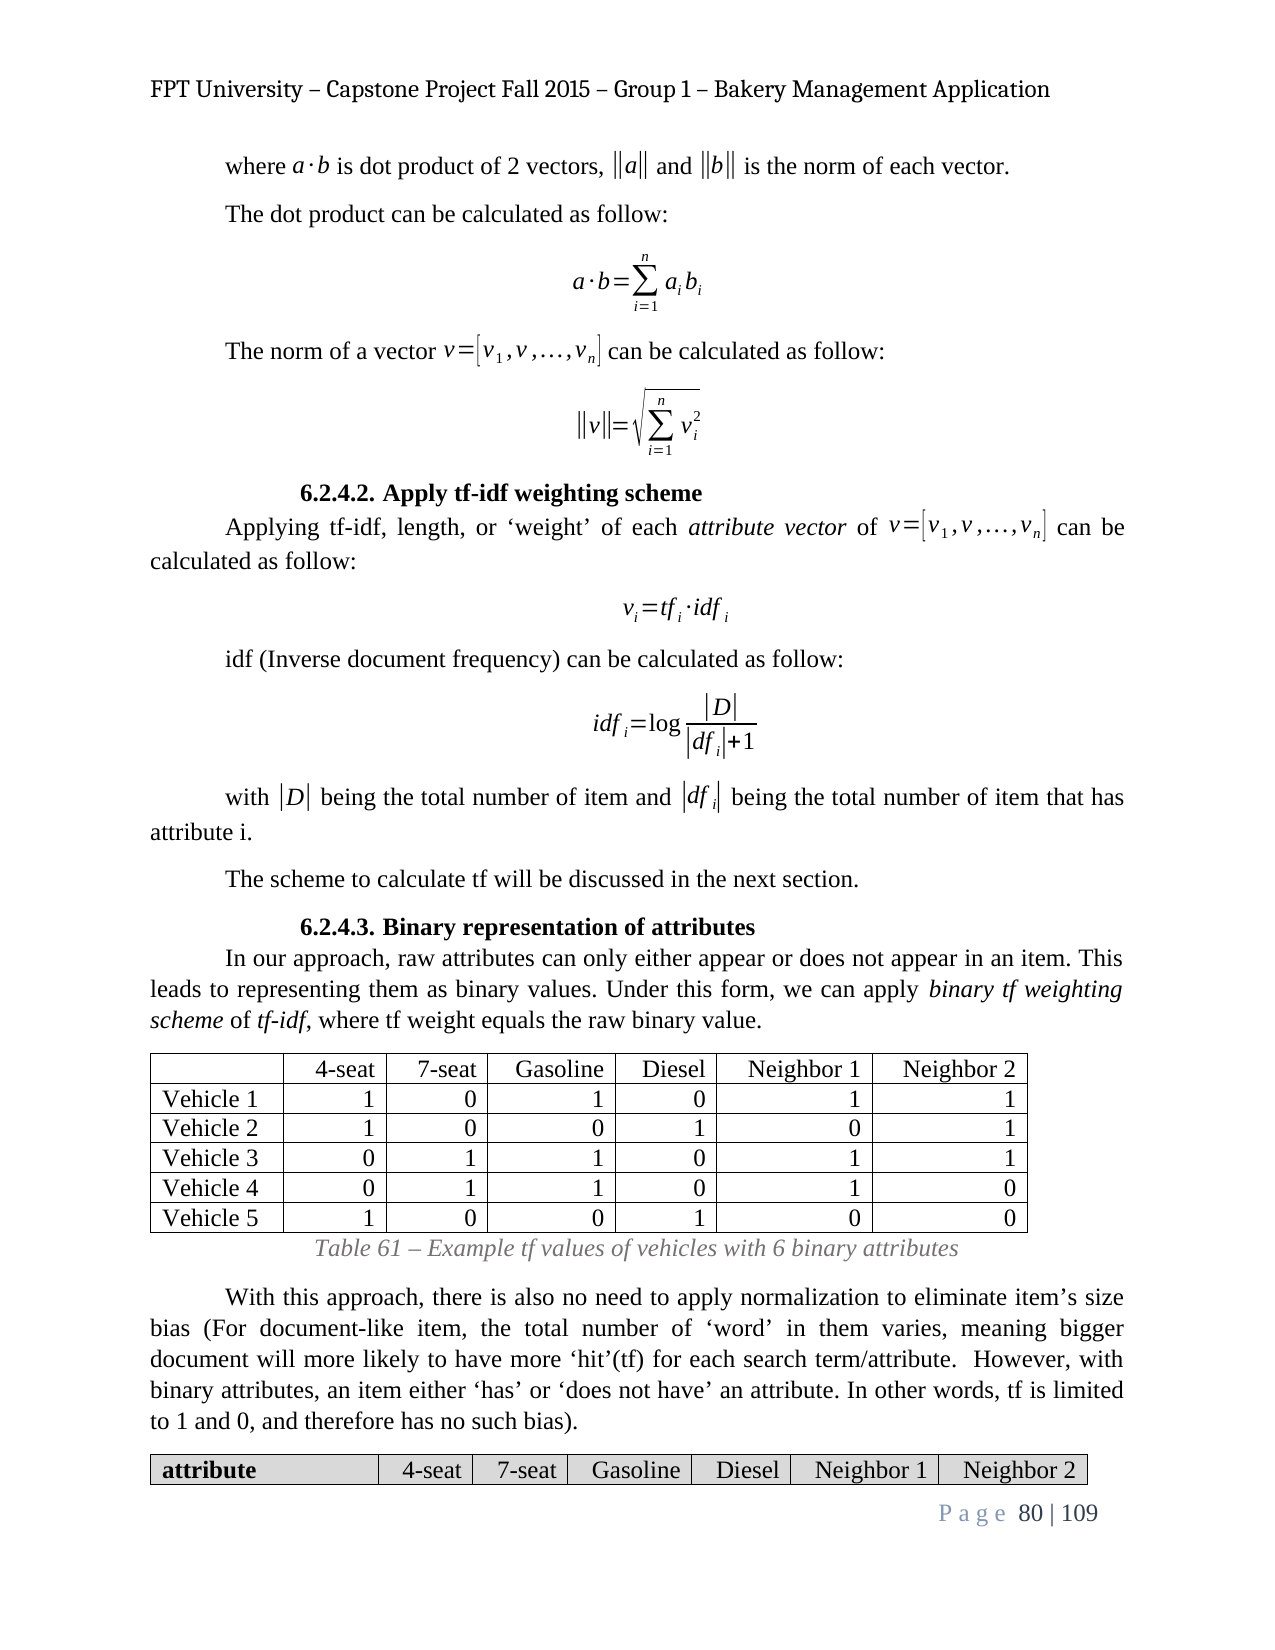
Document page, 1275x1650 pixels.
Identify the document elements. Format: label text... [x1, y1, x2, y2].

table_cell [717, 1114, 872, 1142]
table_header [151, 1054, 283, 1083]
text with being the total number of item and being the total number of item that has attribute i. [150, 780, 1125, 845]
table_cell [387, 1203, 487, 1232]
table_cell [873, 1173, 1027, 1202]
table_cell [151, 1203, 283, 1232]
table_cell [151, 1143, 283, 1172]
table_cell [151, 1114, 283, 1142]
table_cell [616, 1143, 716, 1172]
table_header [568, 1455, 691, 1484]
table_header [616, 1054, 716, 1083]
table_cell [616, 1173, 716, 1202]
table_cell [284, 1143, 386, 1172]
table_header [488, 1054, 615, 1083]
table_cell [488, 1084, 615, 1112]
text idf (Inverse document frequency) can be calculated as follow: [150, 644, 1125, 673]
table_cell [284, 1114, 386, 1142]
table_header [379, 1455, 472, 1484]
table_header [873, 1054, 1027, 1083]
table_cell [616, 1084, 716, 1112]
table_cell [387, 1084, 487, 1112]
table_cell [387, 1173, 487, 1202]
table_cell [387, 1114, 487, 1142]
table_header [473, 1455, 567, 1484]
text where is dot product of 2 vectors, and is the norm of each vector. [150, 150, 1125, 181]
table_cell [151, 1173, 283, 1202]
text Applying tf-idf, length, or ‘weight’ of each attribute vector of can be calculated as follow: [150, 509, 1125, 575]
subtitle Binary representation of attributes [300, 912, 1125, 941]
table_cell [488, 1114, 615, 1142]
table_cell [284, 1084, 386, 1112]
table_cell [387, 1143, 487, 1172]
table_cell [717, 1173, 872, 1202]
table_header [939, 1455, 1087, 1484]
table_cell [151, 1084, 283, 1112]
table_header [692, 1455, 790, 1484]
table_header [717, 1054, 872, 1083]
subtitle Apply tf-idf weighting scheme [300, 478, 1125, 507]
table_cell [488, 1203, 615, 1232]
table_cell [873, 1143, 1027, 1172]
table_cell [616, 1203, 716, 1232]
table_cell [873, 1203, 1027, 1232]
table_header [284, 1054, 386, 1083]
text With this approach, there is also no need to apply normalization to eliminate item’s size bias (For document-like item, the total number of ‘word’ in them varies, meaning bigger document will more likely to have more ‘hit’(tf) for each search term/attribute. However, with binary attributes, an item either ‘has’ or ‘does not have’ an attribute. In other words, tf is limited to 1 and 0, and therefore has no such bias). [150, 1282, 1125, 1435]
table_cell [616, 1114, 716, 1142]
text The norm of a vector can be calculated as follow: [150, 333, 1125, 368]
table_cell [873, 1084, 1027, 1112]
text The scheme to calculate tf will be discussed in the next section. [150, 864, 1125, 893]
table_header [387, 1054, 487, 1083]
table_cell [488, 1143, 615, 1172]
text In our approach, raw attributes can only either appear or does not appear in an item. This leads to representing them as binary values. Under this form, we can apply binary tf weighting scheme of tf-idf, where tf weight equals the raw binary value. [150, 943, 1125, 1034]
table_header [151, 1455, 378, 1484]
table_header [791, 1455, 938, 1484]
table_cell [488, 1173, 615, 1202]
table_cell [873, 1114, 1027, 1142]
text The dot product can be calculated as follow: [150, 199, 1125, 228]
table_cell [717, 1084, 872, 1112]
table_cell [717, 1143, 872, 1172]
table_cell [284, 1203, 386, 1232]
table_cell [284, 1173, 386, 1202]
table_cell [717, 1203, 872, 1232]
